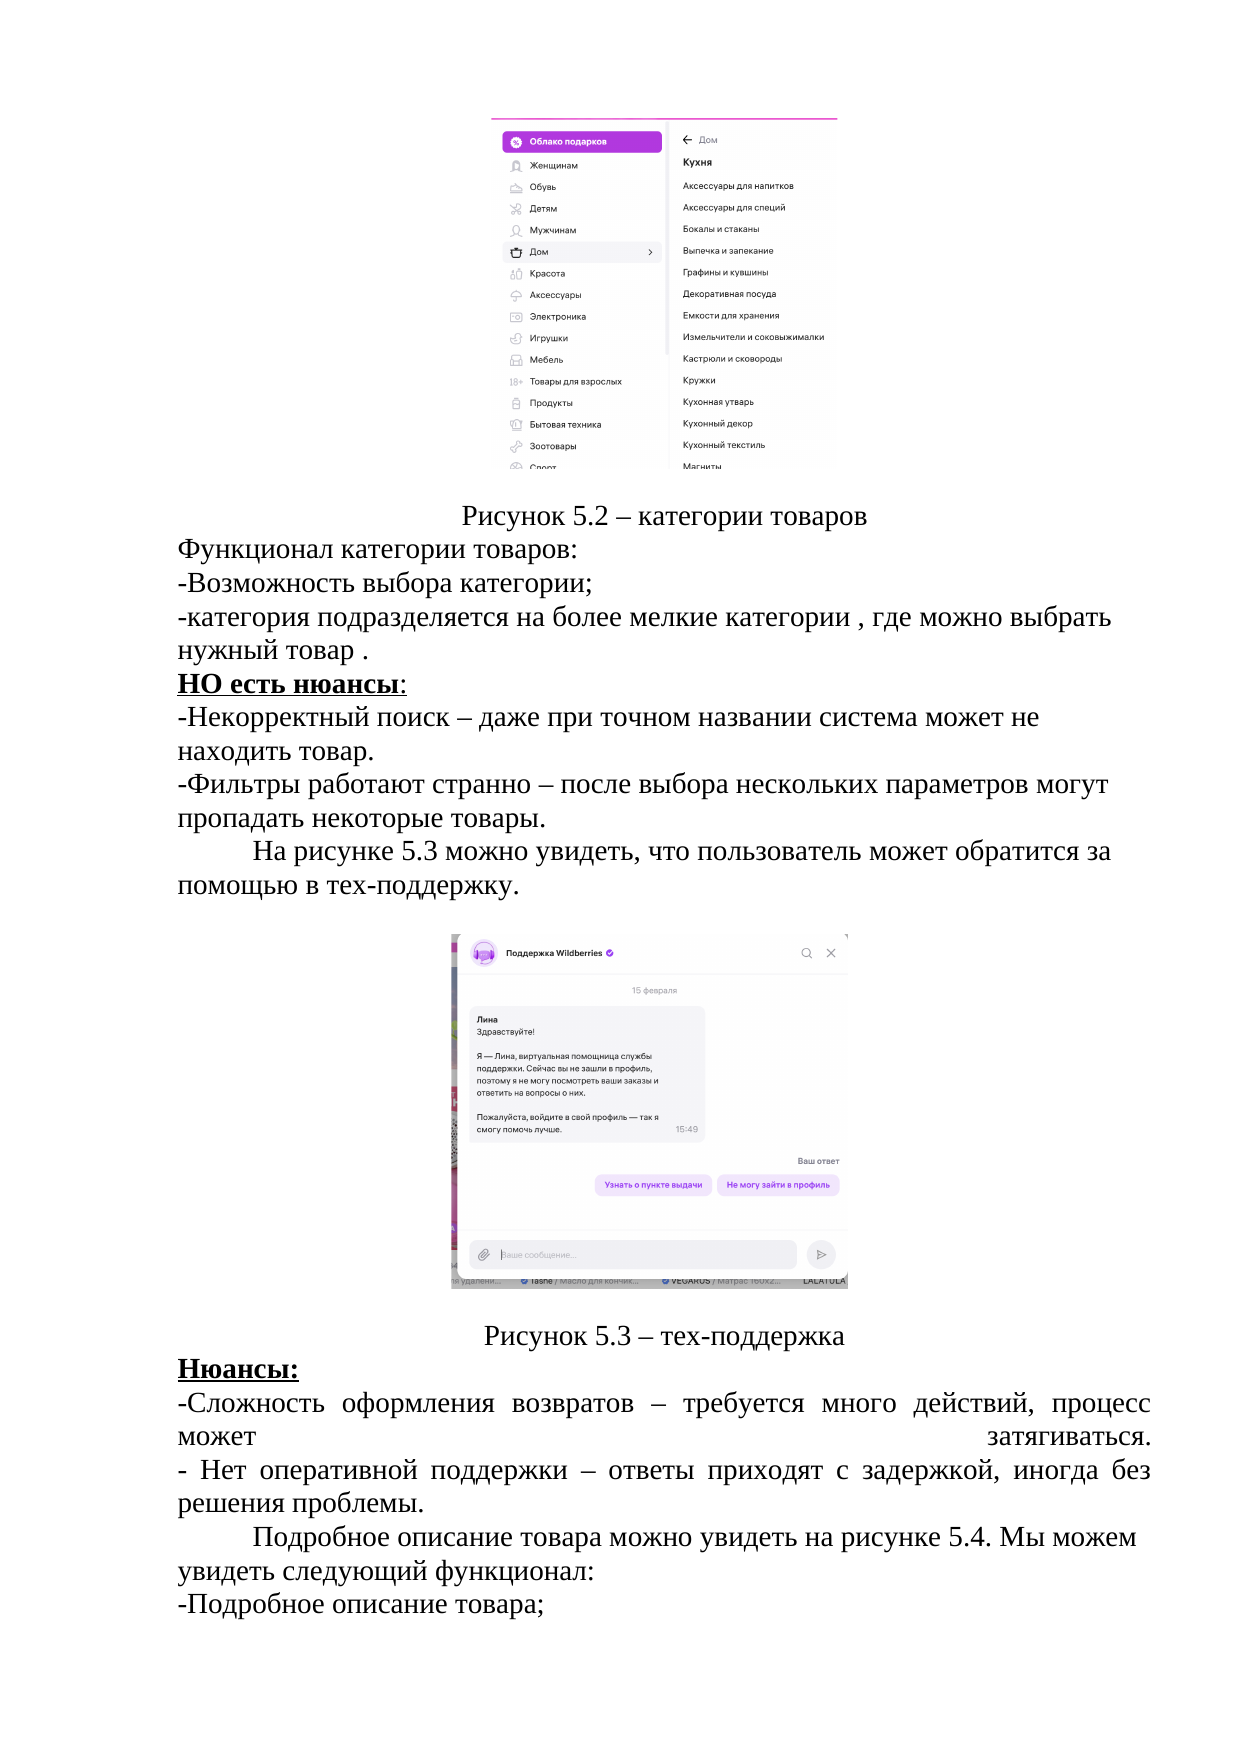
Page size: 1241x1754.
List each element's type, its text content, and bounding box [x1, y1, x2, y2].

text -категория подразделяется на более мелкие категории , где можно выбрать нужный товар . [177, 599, 1152, 666]
picture [451, 934, 848, 1289]
text Рисунок 5.2 – категории товаров [177, 498, 1152, 532]
text НО есть нюансы: [177, 666, 1152, 699]
text -Некорректный поиск – даже при точном названии система может не находить товар. -Фильтры работают странно – после выбора нескольких параметров могут пропадать некоторые товары. [177, 699, 1152, 833]
text -Возможность выбора категории; [177, 565, 1152, 599]
text Функционал категории товаров: [177, 532, 1152, 565]
text Подробное описание товара можно увидеть на рисунке 5.4. Мы можем увидеть следующий функционал: [177, 1519, 1152, 1586]
text Нюансы: [177, 1351, 1152, 1385]
picture [491, 118, 838, 469]
text На рисунке 5.3 можно увидеть, что пользователь может обратится за помощью в тех-поддержку. [177, 833, 1152, 901]
text -Подробное описание товара; [177, 1586, 1152, 1620]
text -Сложность оформления возвратов – требуется много действий, процесс может затягиваться. - Нет оперативной поддержки – ответы приходят с задержкой, иногда без решения проблемы. [177, 1385, 1152, 1519]
text Рисунок 5.3 – тех-поддержка [177, 1318, 1152, 1351]
